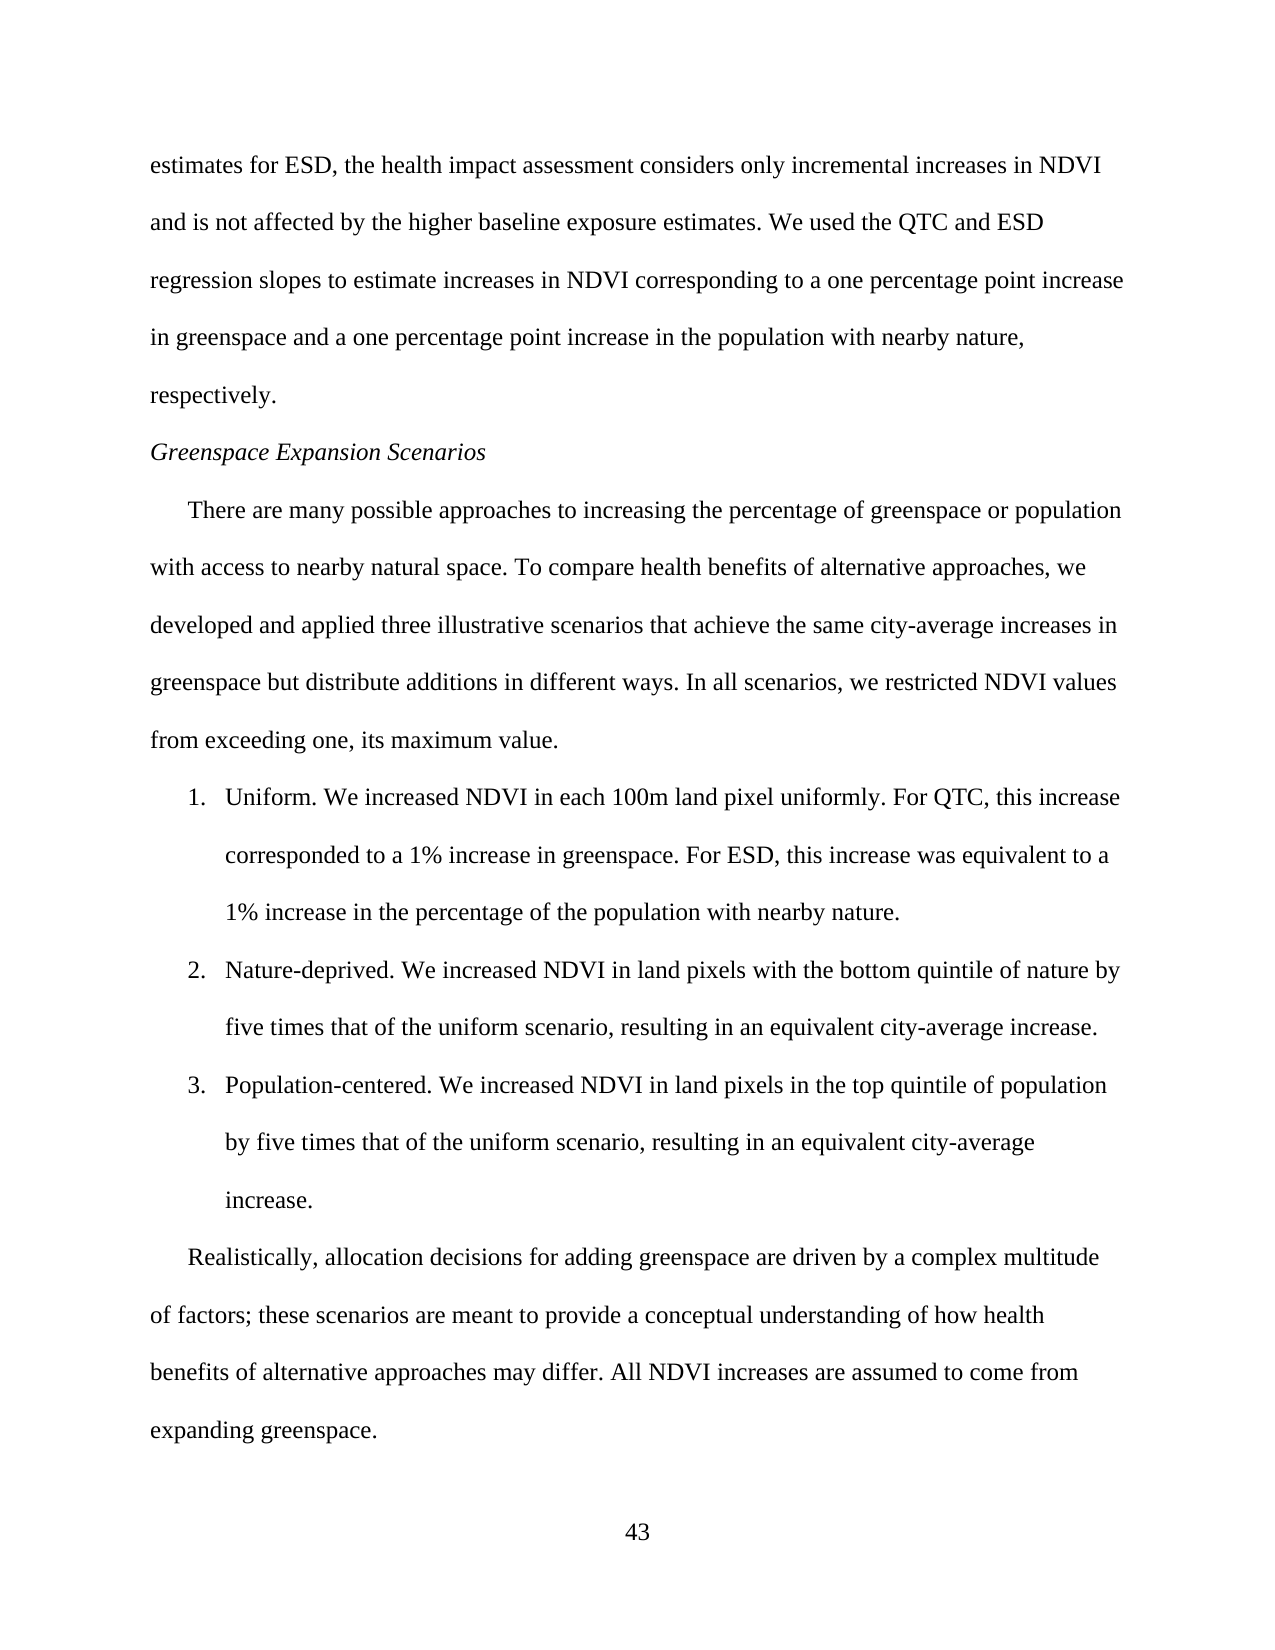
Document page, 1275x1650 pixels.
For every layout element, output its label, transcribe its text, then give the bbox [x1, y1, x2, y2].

text Greenspace Expansion Scenarios [150, 437, 1125, 466]
list Uniform. We increased NDVI in each 100m land pixel uniformly. For QTC, this increase corresponded to a 1% increase in greenspace. For ESD, this increase was equivalent to a 1% increase in the percentage of the population with nearby nature. [187, 782, 1125, 926]
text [150, 150, 1125, 409]
list Nature-deprived. We increased NDVI in land pixels with the bottom quintile of nature by five times that of the uniform scenario, resulting in an equivalent city-average increase. [187, 955, 1125, 1041]
text There are many possible approaches to increasing the percentage of greenspace or population with access to nearby natural space. To compare health benefits of alternative approaches, we developed and applied three illustrative scenarios that achieve the same city-average increases in greenspace but distribute additions in different ways. In all scenarios, we restricted NDVI values from exceeding one, its maximum value. [150, 495, 1125, 754]
list Population-centered. We increased NDVI in land pixels in the top quintile of population by five times that of the uniform scenario, resulting in an equivalent city-average increase. [187, 1070, 1125, 1214]
text Realistically, allocation decisions for adding greenspace are driven by a complex multitude of factors; these scenarios are meant to provide a conceptual understanding of how health benefits of alternative approaches may differ. All NDVI increases are assumed to come from expanding greenspace. [150, 1242, 1125, 1444]
